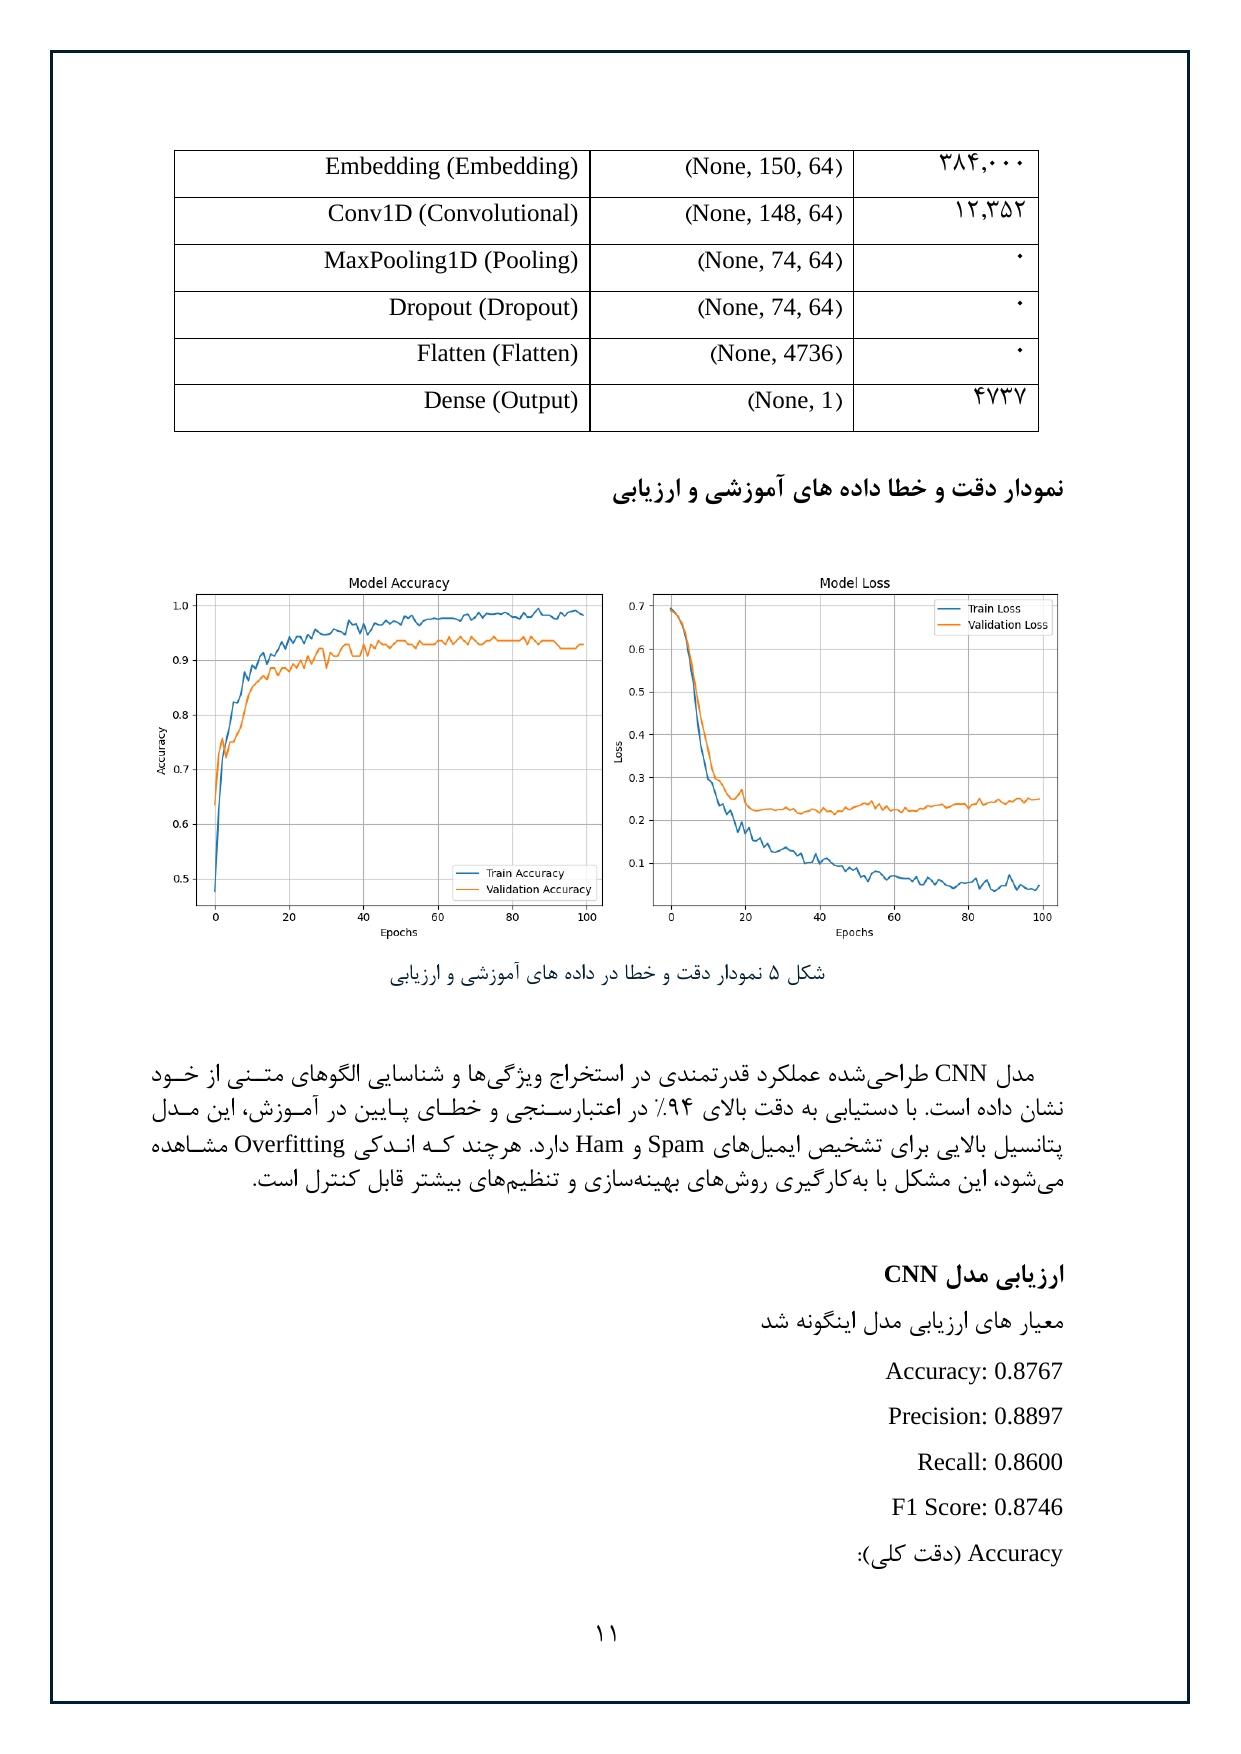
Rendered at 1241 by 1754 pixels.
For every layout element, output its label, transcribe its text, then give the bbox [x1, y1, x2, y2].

text ارزیابی مدل CNN [150, 1259, 1063, 1292]
text F1 Score: 0.8746 [150, 1492, 1063, 1521]
table_cell Dropout (Dropout) [175, 292, 589, 337]
table_cell 384,000 [854, 151, 1038, 197]
table_cell 0 [854, 245, 1038, 291]
text Recall: 0.8600 [150, 1447, 1063, 1476]
picture [150, 569, 1064, 946]
table_cell (None, 74, 64) [591, 292, 853, 337]
text Accuracy: 0.8767 [150, 1356, 1063, 1384]
text نمودار دقت و خطا داده های آموزشی و ارزیابی [150, 478, 1063, 507]
table_cell 0 [854, 292, 1038, 337]
table_cell Conv1D (Convolutional) [175, 198, 589, 244]
table_cell 4737 [854, 385, 1038, 431]
table_cell (None, 148, 64) [591, 198, 853, 244]
text مدل CNN طراحی‌شده عملکرد قدرتمندی در استخراج ویژگی‌ها و شناسایی الگوهای متنی از خود نشان داده است. با دستیابی به دقت بالای 94% در اعتبارسنجی و خطای پایین در آموزش، این مدل پتانسیل بالایی برای تشخیص ایمیل‌های Spam و Ham دارد. هرچند که اندکی Overfitting مشاهده می‌شود، این مشکل با به‌کارگیری روش‌های بهینه‌سازی و تنظیم‌های بیشتر قابل کنترل است. [150, 1058, 1063, 1196]
text Accuracy (دقت کلی): [150, 1538, 1063, 1571]
table_cell Flatten (Flatten) [175, 339, 589, 384]
table_cell (None, 150, 64) [591, 151, 853, 197]
table_cell 0 [854, 339, 1038, 384]
text شکل 5 نمودار دقت و خطا در داده های آموزشی و ارزیابی [150, 963, 1063, 988]
text معیار های ارزیابی مدل اینگونه شد [150, 1310, 1063, 1339]
table_cell (None, 4736) [591, 339, 853, 384]
table_cell MaxPooling1D (Pooling) [175, 245, 589, 291]
table_cell (None, 1) [591, 385, 853, 431]
table_cell 12,352 [854, 198, 1038, 244]
table_cell Embedding (Embedding) [175, 151, 589, 197]
table_cell Dense (Output) [175, 385, 589, 431]
text Precision: 0.8897 [150, 1401, 1063, 1430]
table_cell (None, 74, 64) [591, 245, 853, 291]
